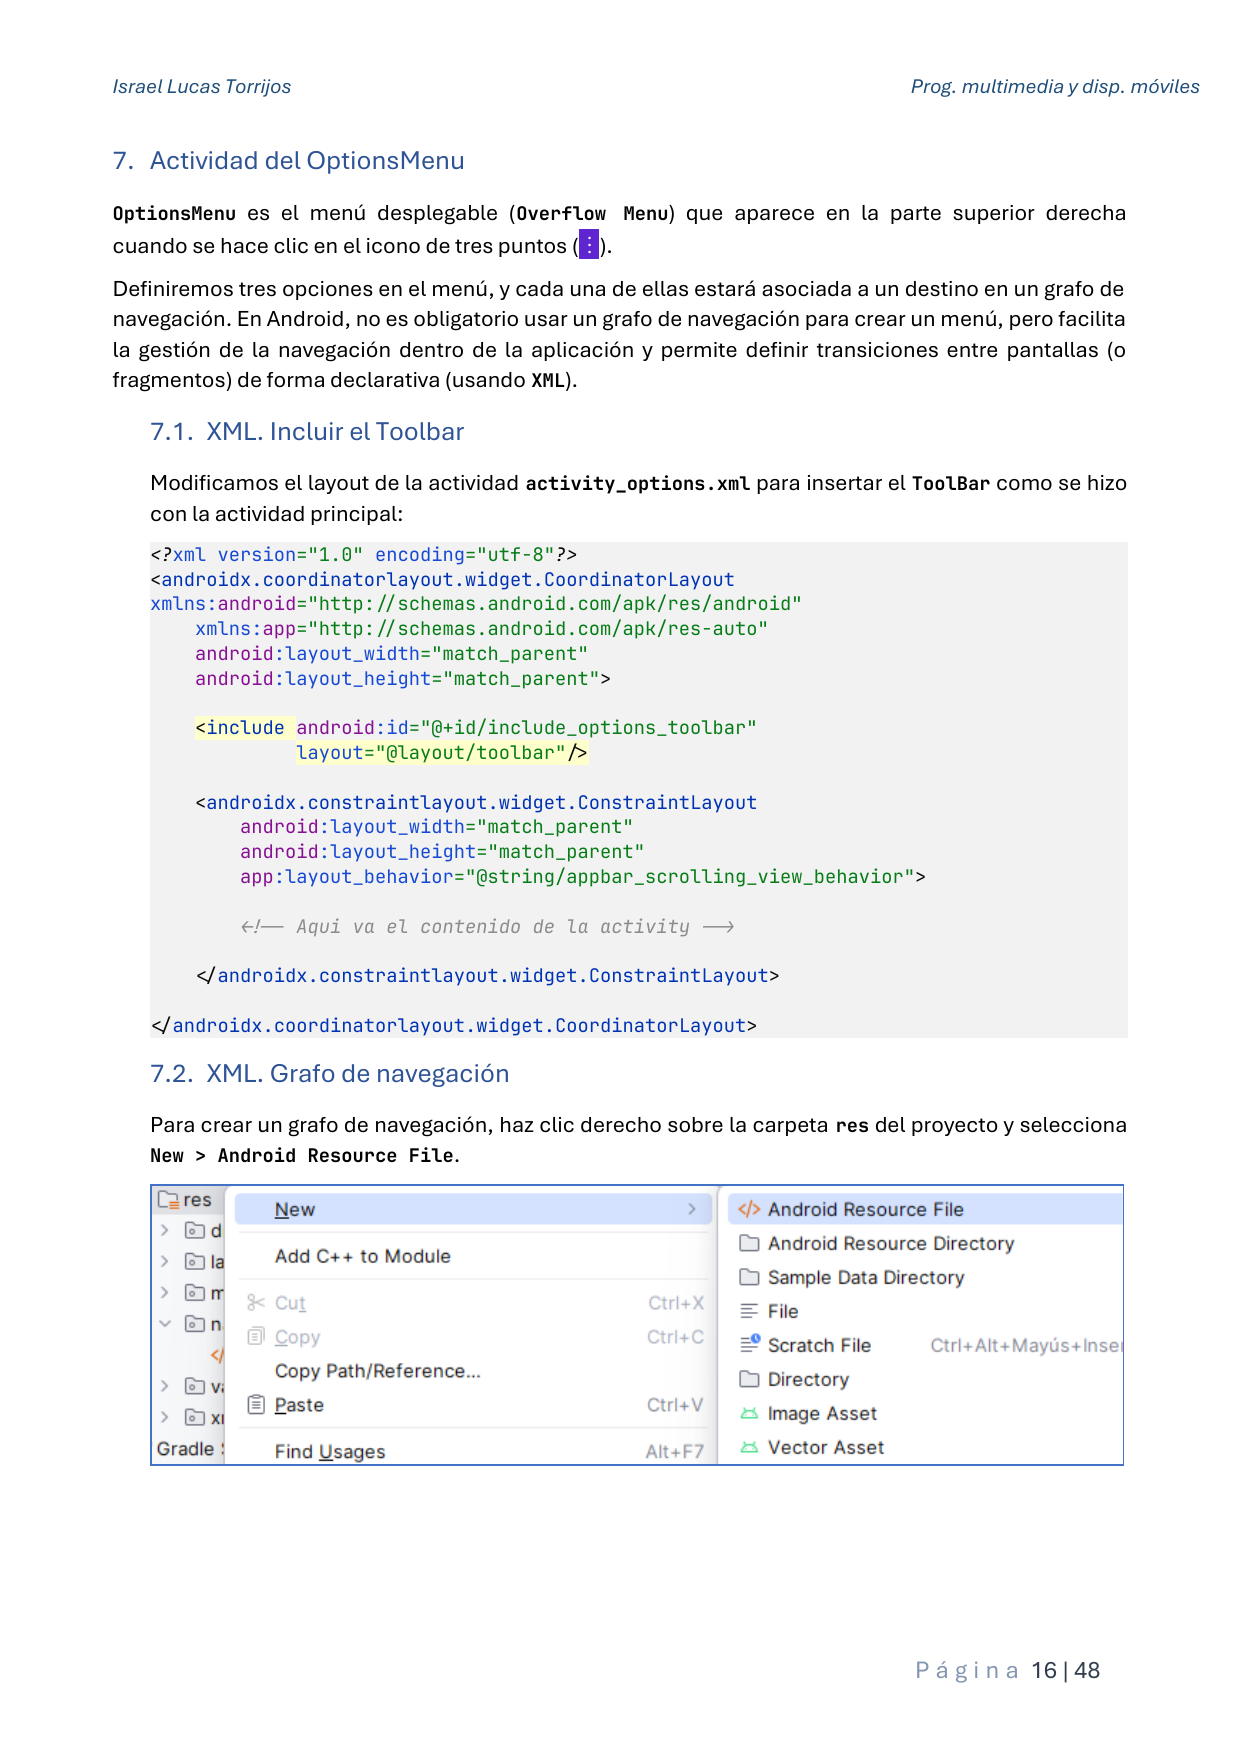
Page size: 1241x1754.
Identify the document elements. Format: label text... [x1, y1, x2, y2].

text Modificamos el layout de la actividad activity_options.xml para insertar el ToolBar como se hizo con la actividad principal: [150, 469, 1128, 527]
text <?xml version="1.0" encoding="utf-8"?> <androidx.coordinatorlayout.widget.CoordinatorLayout xmlns:android="http://schemas.android.com/apk/res/android" xmlns:app="http://schemas.android.com/apk/res-auto" android:layout_width="match_parent" android:layout_height="match_parent"> <include android:id="@+id/include_options_toolbar" layout="@layout/toolbar"/> <androidx.constraintlayout.widget.ConstraintLayout android:layout_width="match_parent" android:layout_height="match_parent" app:layout_behavior="@string/appbar_scrolling_view_behavior"> <!-- Aqui va el contenido de la activity --> </androidx.constraintlayout.widget.ConstraintLayout> </androidx.coordinatorlayout.widget.CoordinatorLayout> [150, 542, 1128, 1038]
subtitle XML. Grafo de navegación [150, 1057, 1128, 1090]
text OptionsMenu es el menú desplegable (Overflow Menu) que aparece en la parte superior derecha cuando se hace clic en el icono de tres puntos ( ⋮ ). [112, 199, 1128, 260]
text Para crear un grafo de navegación, haz clic derecho sobre la carpeta res del proyecto y selecciona New > Android Resource File. [150, 1111, 1128, 1169]
picture [152, 1186, 1123, 1464]
subtitle XML. Incluir el Toolbar [150, 415, 1128, 448]
subtitle Actividad del OptionsMenu [112, 144, 1128, 177]
text Definiremos tres opciones en el menú, y cada una de ellas estará asociada a un destino en un grafo de navegación. En Android, no es obligatorio usar un grafo de navegación para crear un menú, pero facilita la gestión de la navegación dentro de la aplicación y permite definir transiciones entre pantallas (o fragmentos) de forma declarativa (usando XML). [112, 275, 1128, 394]
